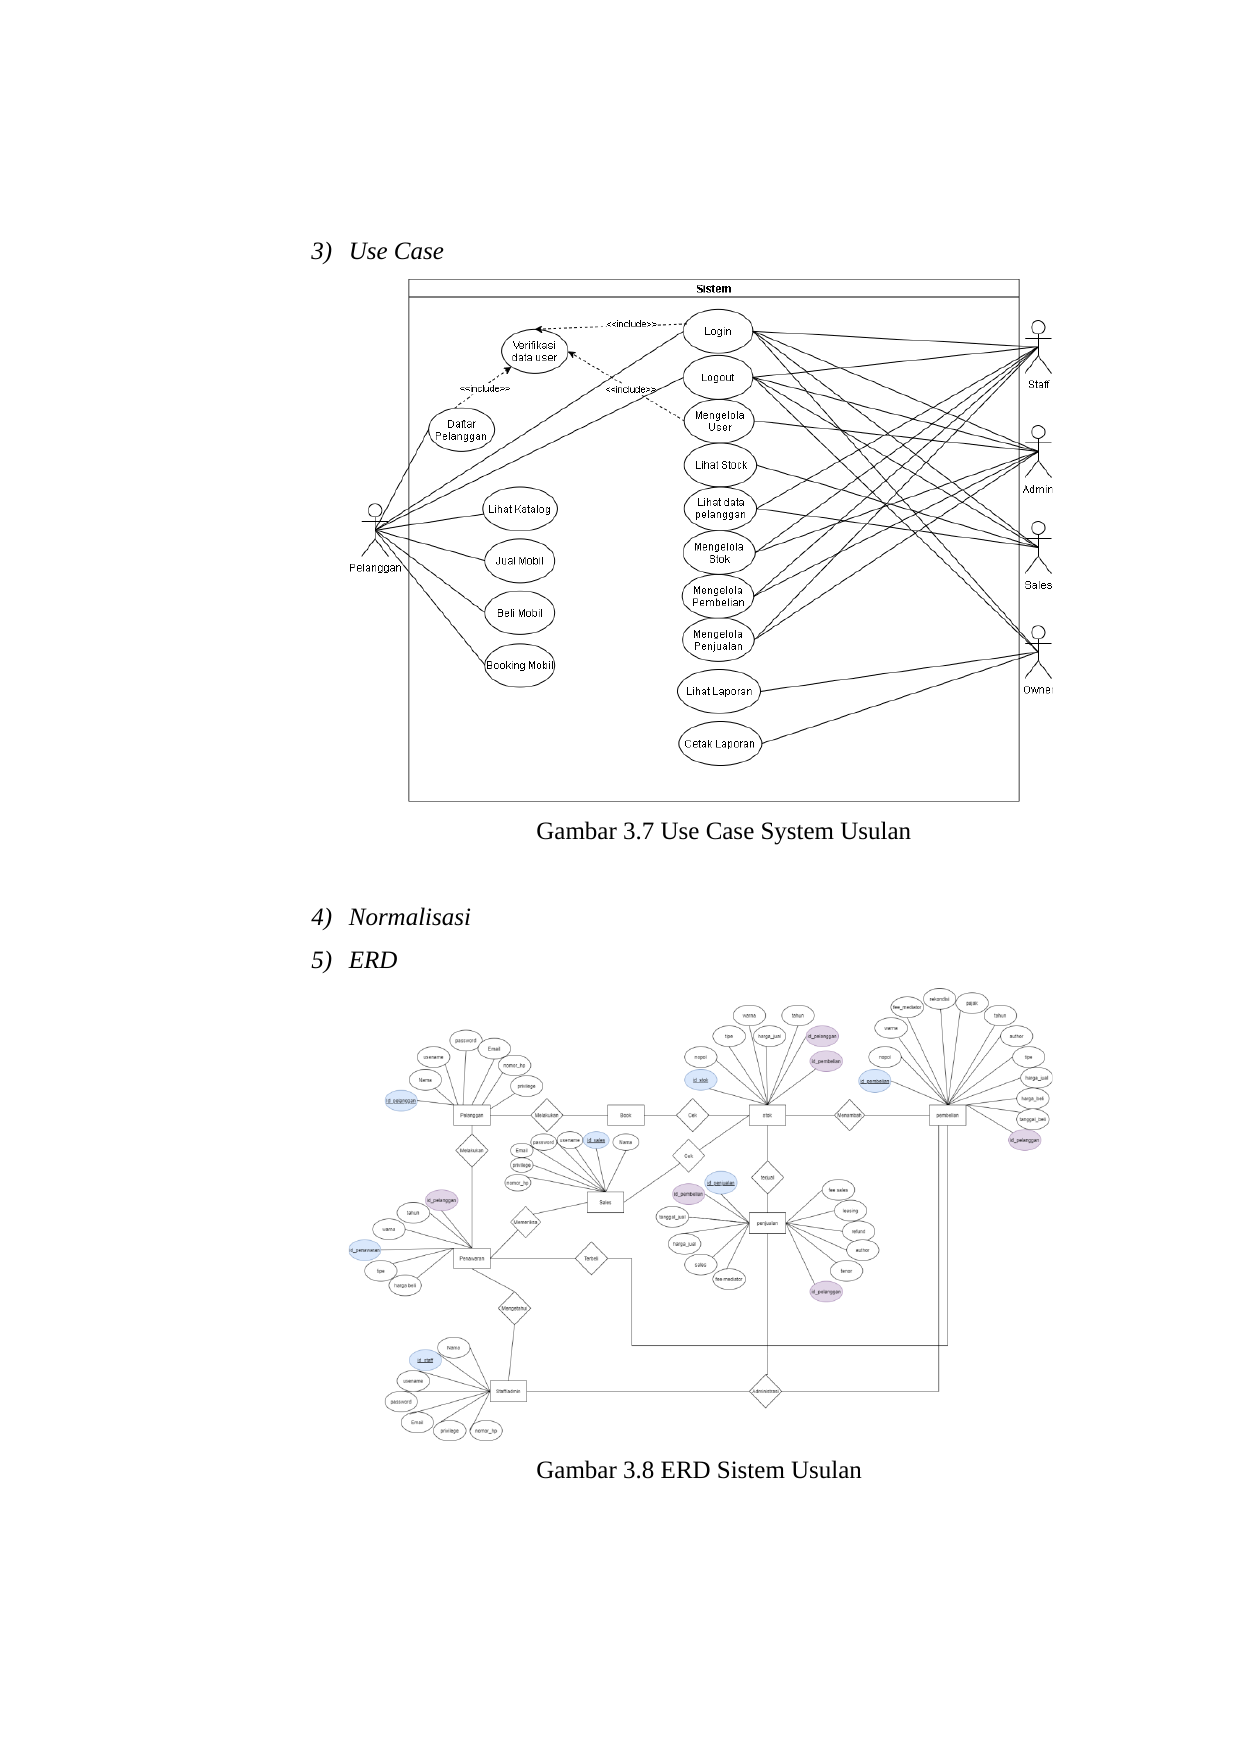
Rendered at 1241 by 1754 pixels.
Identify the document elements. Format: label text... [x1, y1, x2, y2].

picture [348, 279, 1053, 802]
picture [348, 988, 1053, 1441]
list ERD [311, 945, 1063, 974]
list Normalisasi [311, 902, 1063, 931]
list Gambar 3.7 Use Case System Usulan [349, 816, 1063, 844]
text Gambar 3.8 ERD Sistem Usulan [311, 1455, 1063, 1484]
list Use Case [311, 236, 1063, 265]
